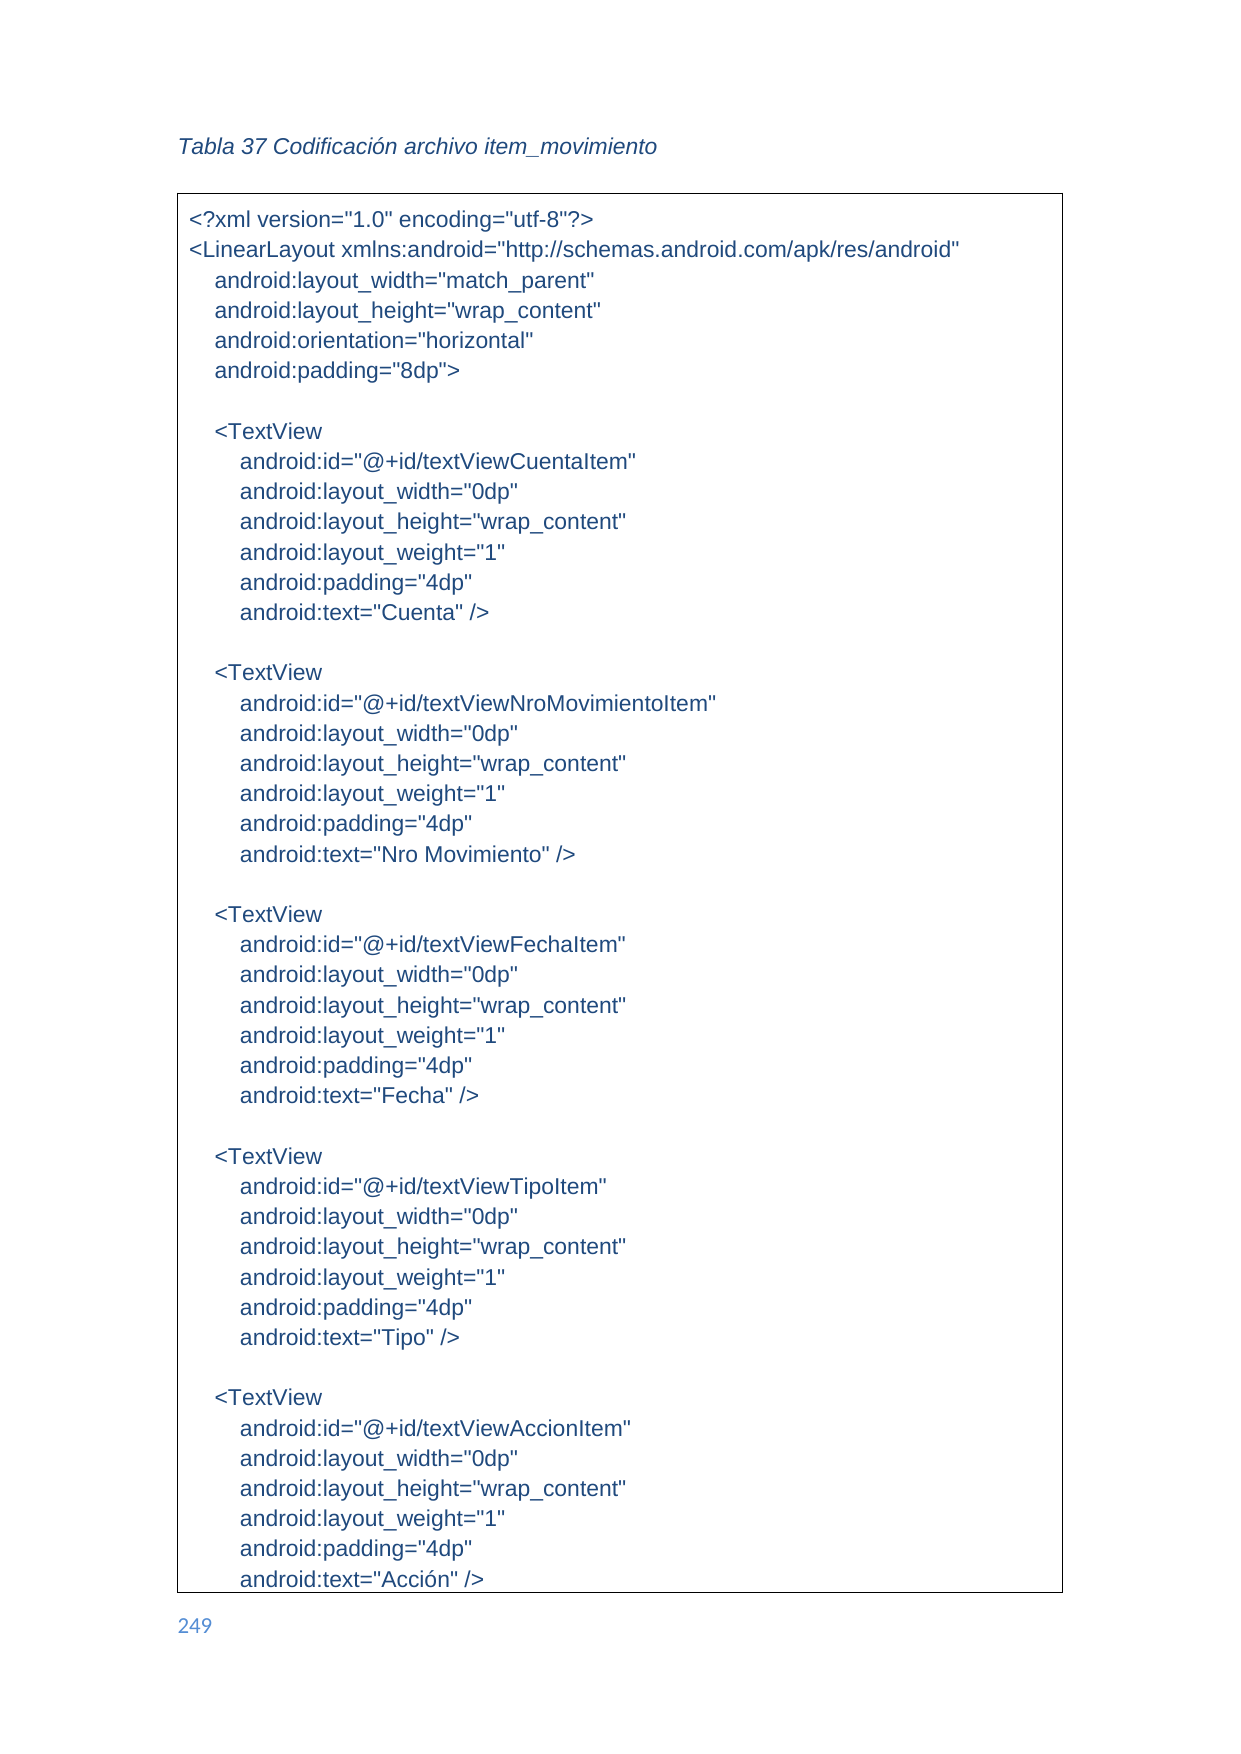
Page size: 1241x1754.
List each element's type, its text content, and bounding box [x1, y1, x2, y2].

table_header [178, 194, 1062, 1592]
text Tabla 37 Codificación archivo item_movimiento [177, 133, 1063, 159]
